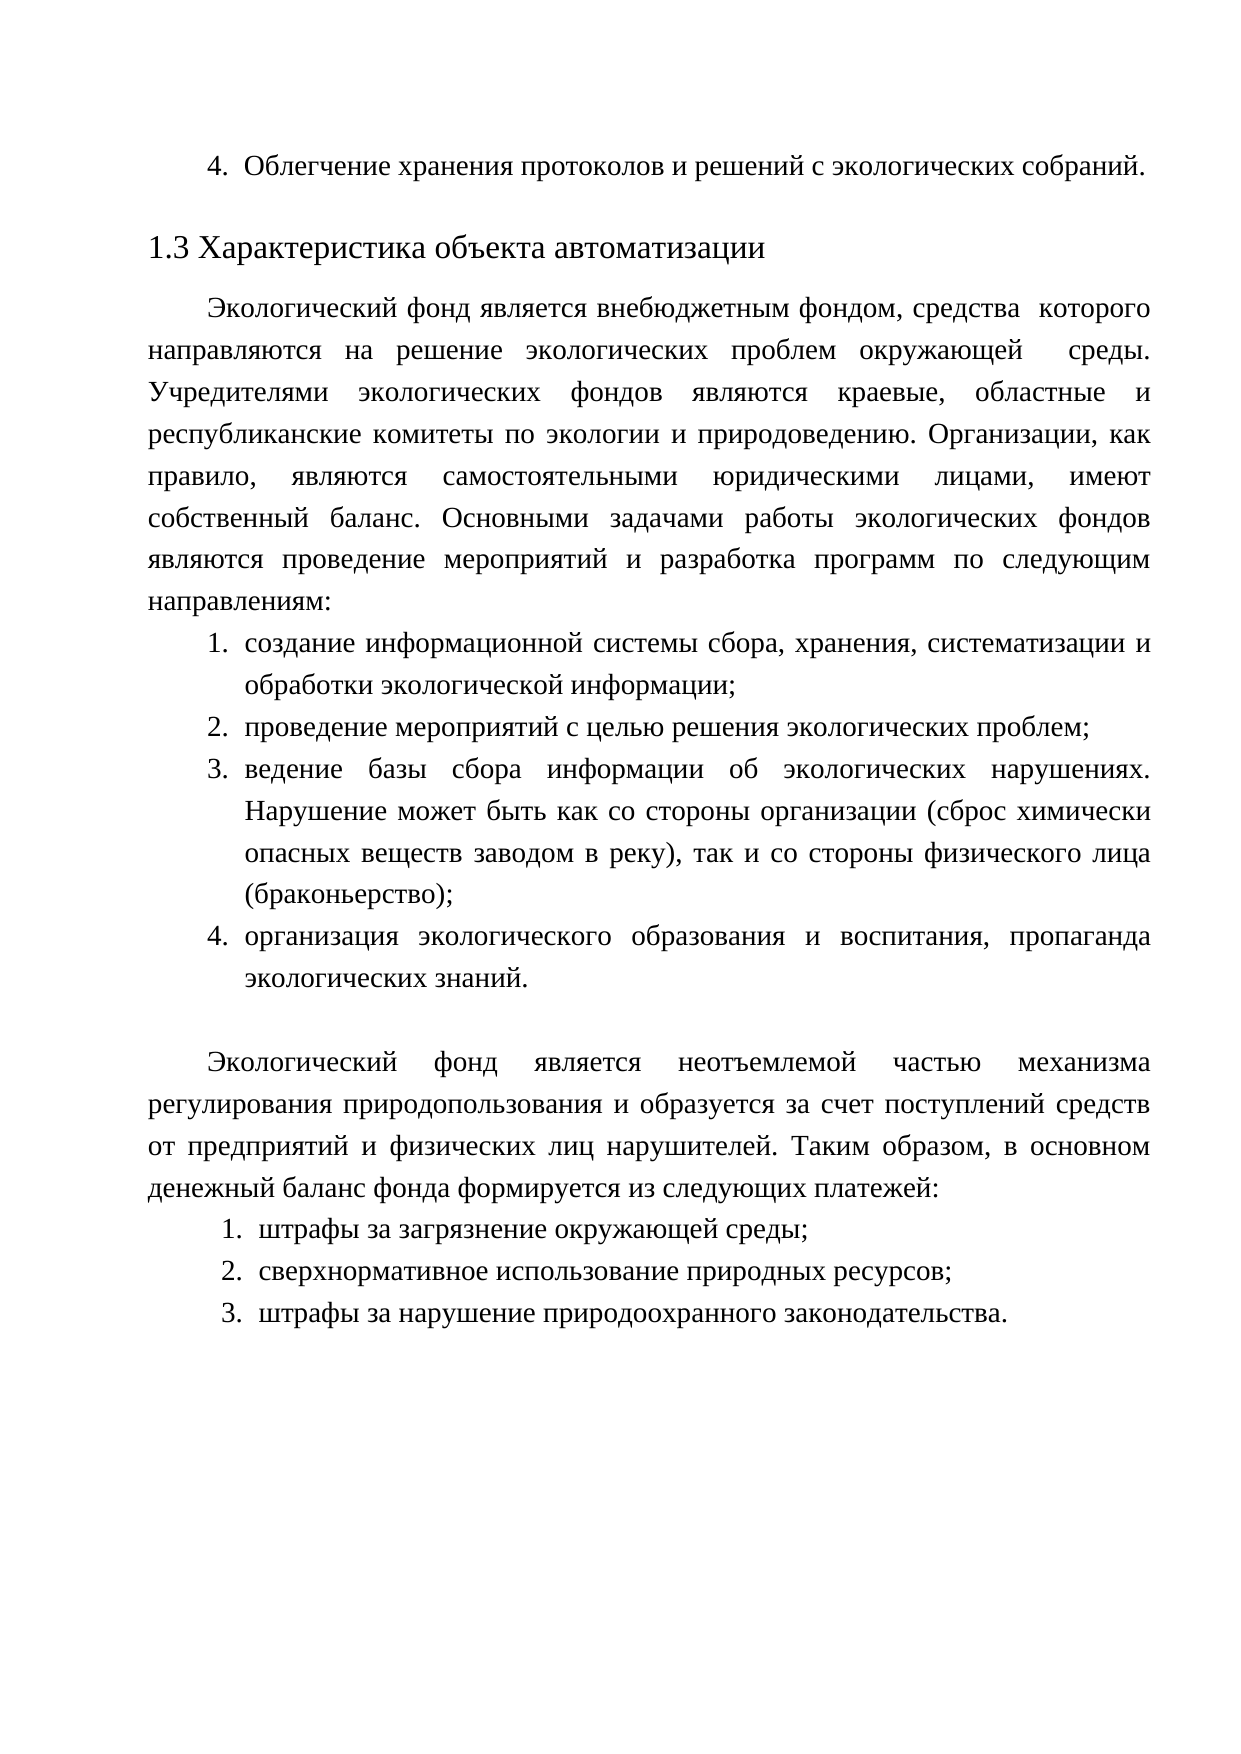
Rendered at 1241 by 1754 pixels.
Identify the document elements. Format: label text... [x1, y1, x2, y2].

list ведение базы сбора информации об экологических нарушениях. Нарушение может быть как со стороны организации (сброс химически опасных веществ заводом в реку), так и со стороны физического лица (браконьерство); [207, 751, 1152, 910]
text Экологический фонд является внебюджетным фондом, средства которого направляются на решение экологических проблем окружающей среды. Учредителями экологических фондов являются краевые, областные и республиканские комитеты по экологии и природоведению. Организации, как правило, являются самостоятельными юридическими лицами, имеют собственный баланс. Основными задачами работы экологических фондов являются проведение мероприятий и разработка программ по следующим направлениям: [148, 290, 1152, 617]
list сверхнормативное использование природных ресурсов; [221, 1253, 1152, 1287]
list проведение мероприятий с целью решения экологических проблем; [207, 709, 1152, 743]
list Облегчение хранения протоколов и решений с экологических собраний. [148, 148, 1152, 181]
subtitle 1.3 Характеристика объекта автоматизации [148, 227, 1152, 265]
list штрафы за загрязнение окружающей среды; [221, 1212, 1152, 1245]
list организация экологического образования и воспитания, пропаганда экологических знаний. [207, 918, 1152, 994]
text Экологический фонд является неотъемлемой частью механизма регулирования природопользования и образуется за счет поступлений средств от предприятий и физических лиц нарушителей. Таким образом, в основном денежный баланс фонда формируется из следующих платежей: [148, 1044, 1152, 1203]
list создание информационной системы сбора, хранения, систематизации и обработки экологической информации; [207, 625, 1152, 701]
list штрафы за нарушение природоохранного законодательства. [221, 1295, 1152, 1329]
